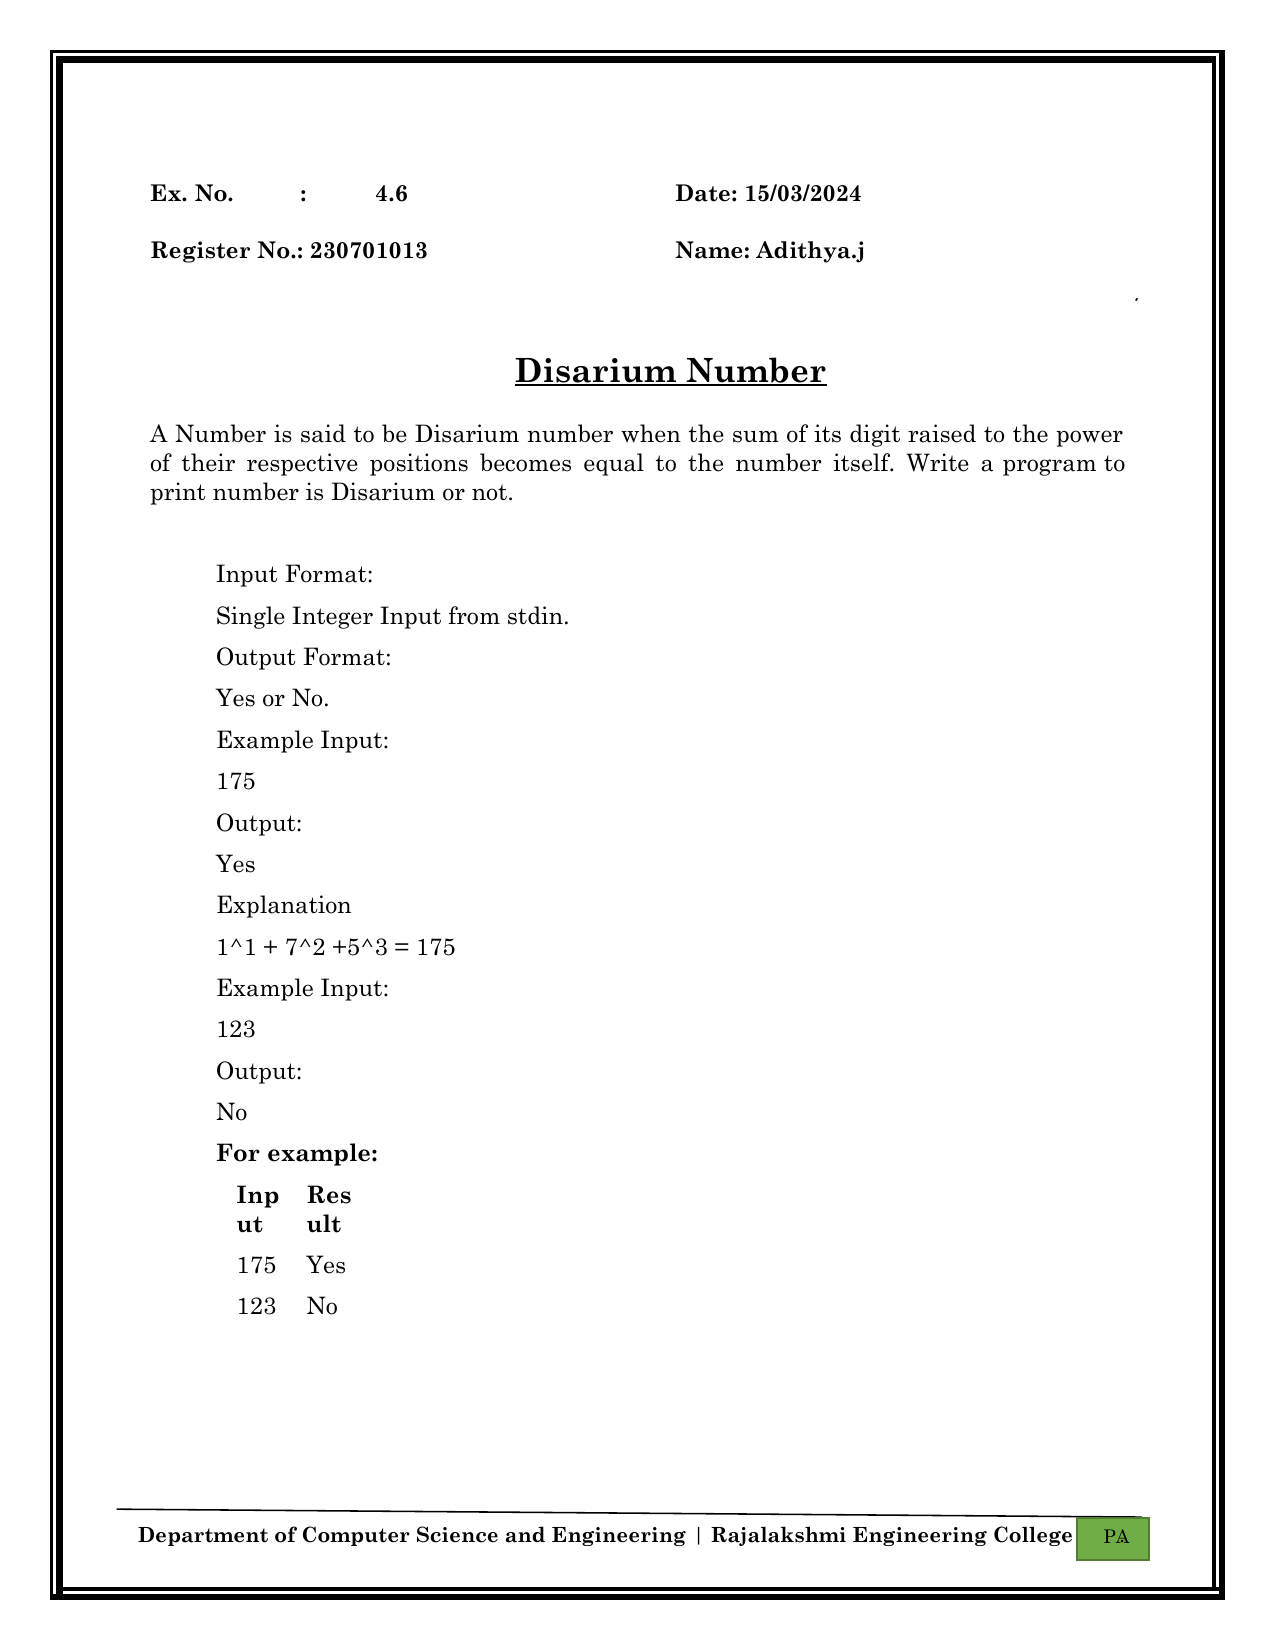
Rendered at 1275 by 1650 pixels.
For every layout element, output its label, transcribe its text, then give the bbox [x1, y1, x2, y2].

text Example Input: [216, 724, 1125, 753]
text For example: [216, 1138, 1125, 1167]
text Single Integer Input from stdin. [216, 601, 1125, 629]
text 175 [216, 766, 1125, 795]
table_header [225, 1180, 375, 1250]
text Input Format: [216, 559, 1125, 588]
text Output: [216, 807, 1125, 836]
text Yes [216, 849, 1125, 877]
text Example Input: [216, 973, 1125, 1002]
text 1^1 + 7^2 +5^3 = 175 [216, 931, 1125, 960]
text A Number is said to be Disarium number when the sum of its digit raised to the power of their respective positions becomes equal to the number itself. Write a program to print number is Disarium or not. [150, 419, 1125, 505]
text 123 [216, 1014, 1125, 1043]
text Explanation [216, 890, 1125, 919]
text Ex. No. : 4.6 Date: 15/03/2024 [150, 179, 1125, 207]
text Disarium Number [216, 349, 1125, 389]
text Output Format: [216, 642, 1125, 671]
text Output: [216, 1055, 1125, 1084]
text Yes or No. [216, 683, 1125, 712]
text No [216, 1097, 1125, 1126]
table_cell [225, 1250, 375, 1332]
text Register No.: 230701013 Name: Adithya.j [150, 236, 1125, 263]
